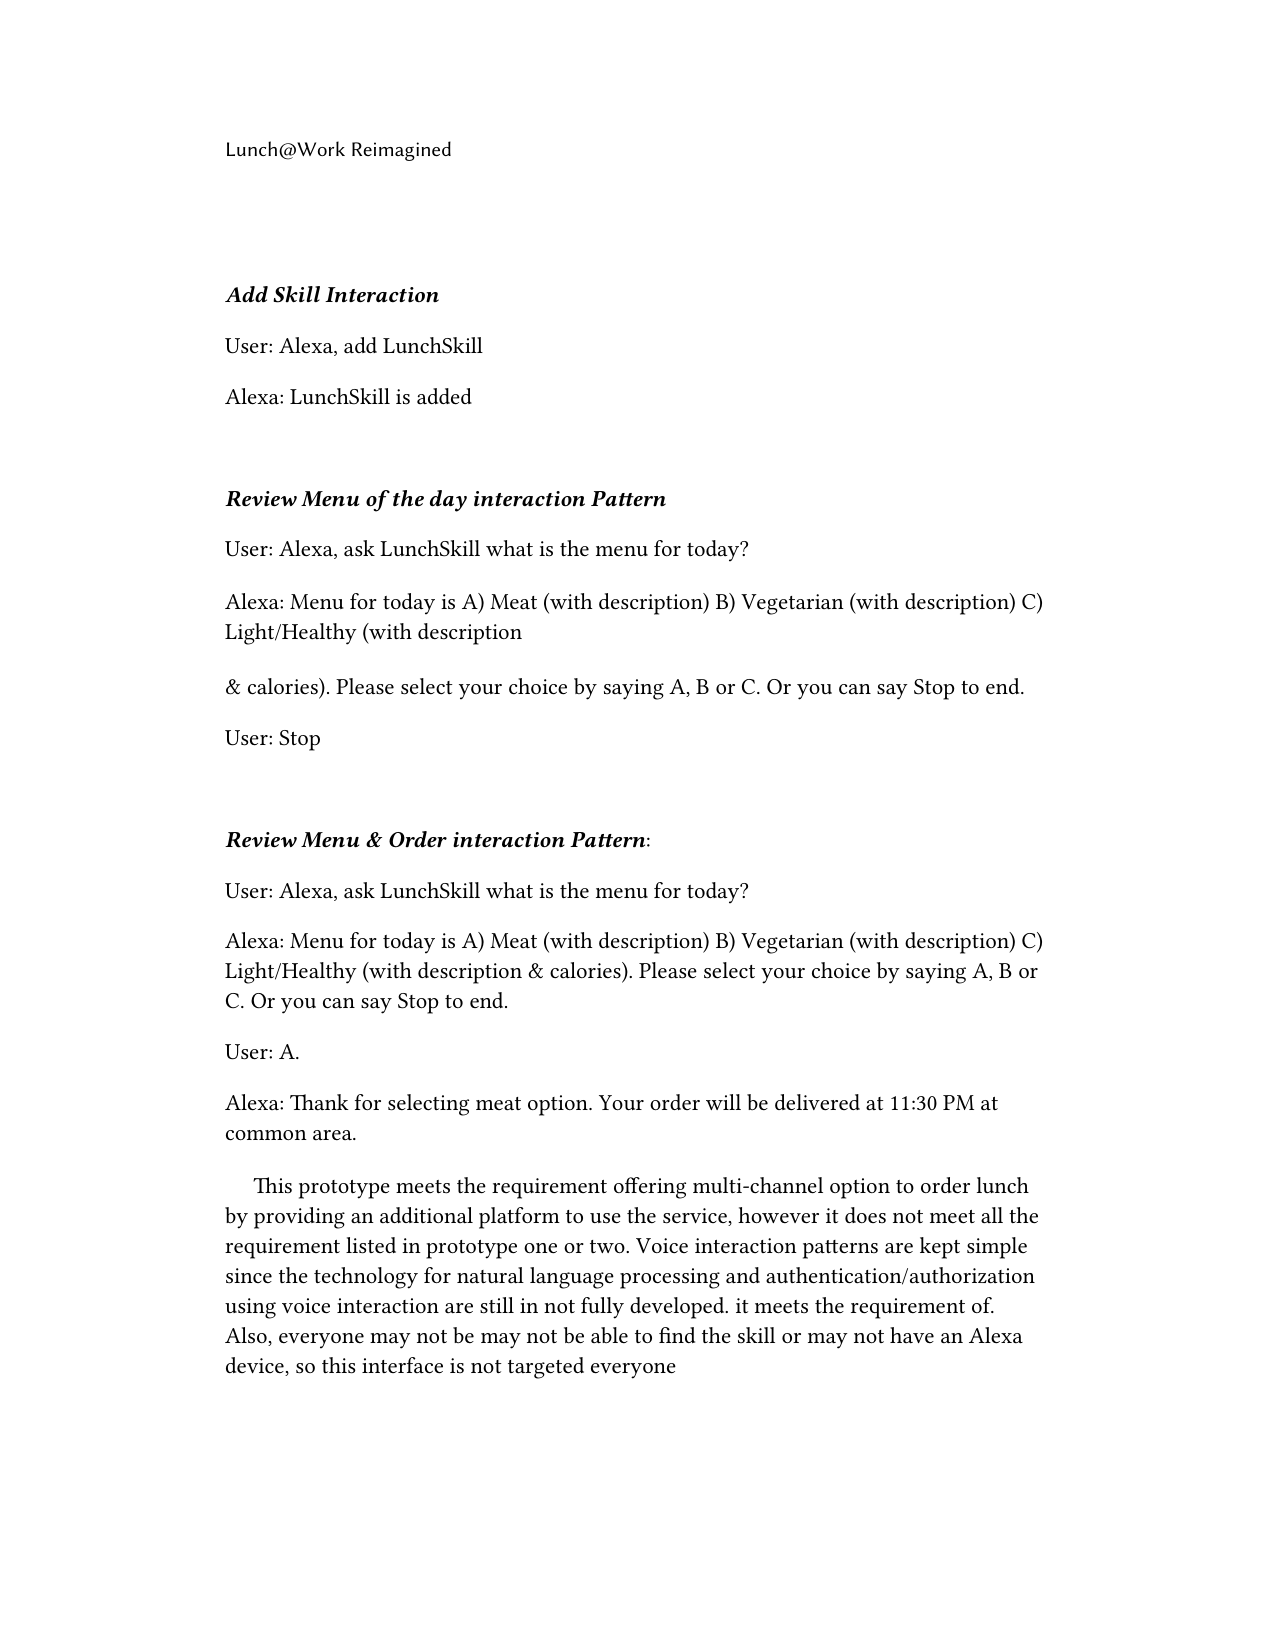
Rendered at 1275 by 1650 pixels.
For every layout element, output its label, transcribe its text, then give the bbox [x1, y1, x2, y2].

text User: Stop [225, 725, 1050, 751]
text This prototype meets the requirement offering multi-channel option to order lunch by providing an additional platform to use the service, however it does not meet all the requirement listed in prototype one or two. Voice interaction patterns are kept simple since the technology for natural language processing and authentication/authorization using voice interaction are still in not fully developed. it meets the requirement of. Also, everyone may not be may not be able to find the skill or may not have an Alexa device, so this interface is not targeted everyone [225, 1173, 1050, 1379]
text User: A. [225, 1039, 1050, 1065]
text Alexa: Menu for today is A) Meat (with description) B) Vegetarian (with description) C) Light/Healthy (with description & calories). Please select your choice by saying A, B or C. Or you can say Stop to end. [225, 928, 1050, 1014]
text Review Menu of the day interaction Pattern [225, 486, 1050, 512]
text & calories). Please select your choice by saying A, B or C. Or you can say Stop to end. [225, 674, 1050, 700]
text Alexa: Menu for today is A) Meat (with description) B) Vegetarian (with description) C) Light/Healthy (with description [225, 589, 1050, 645]
text User: Alexa, ask LunchSkill what is the menu for today? [225, 536, 1050, 562]
text User: Alexa, ask LunchSkill what is the menu for today? [225, 878, 1050, 904]
text Alexa: Thank for selecting meat option. Your order will be delivered at 11:30 PM at common area. [225, 1090, 1050, 1146]
text Review Menu & Order interaction Pattern: [225, 827, 1050, 853]
text Add Skill Interaction [225, 282, 1050, 308]
text Alexa: LunchSkill is added [225, 384, 1050, 410]
text User: Alexa, add LunchSkill [225, 333, 1050, 359]
